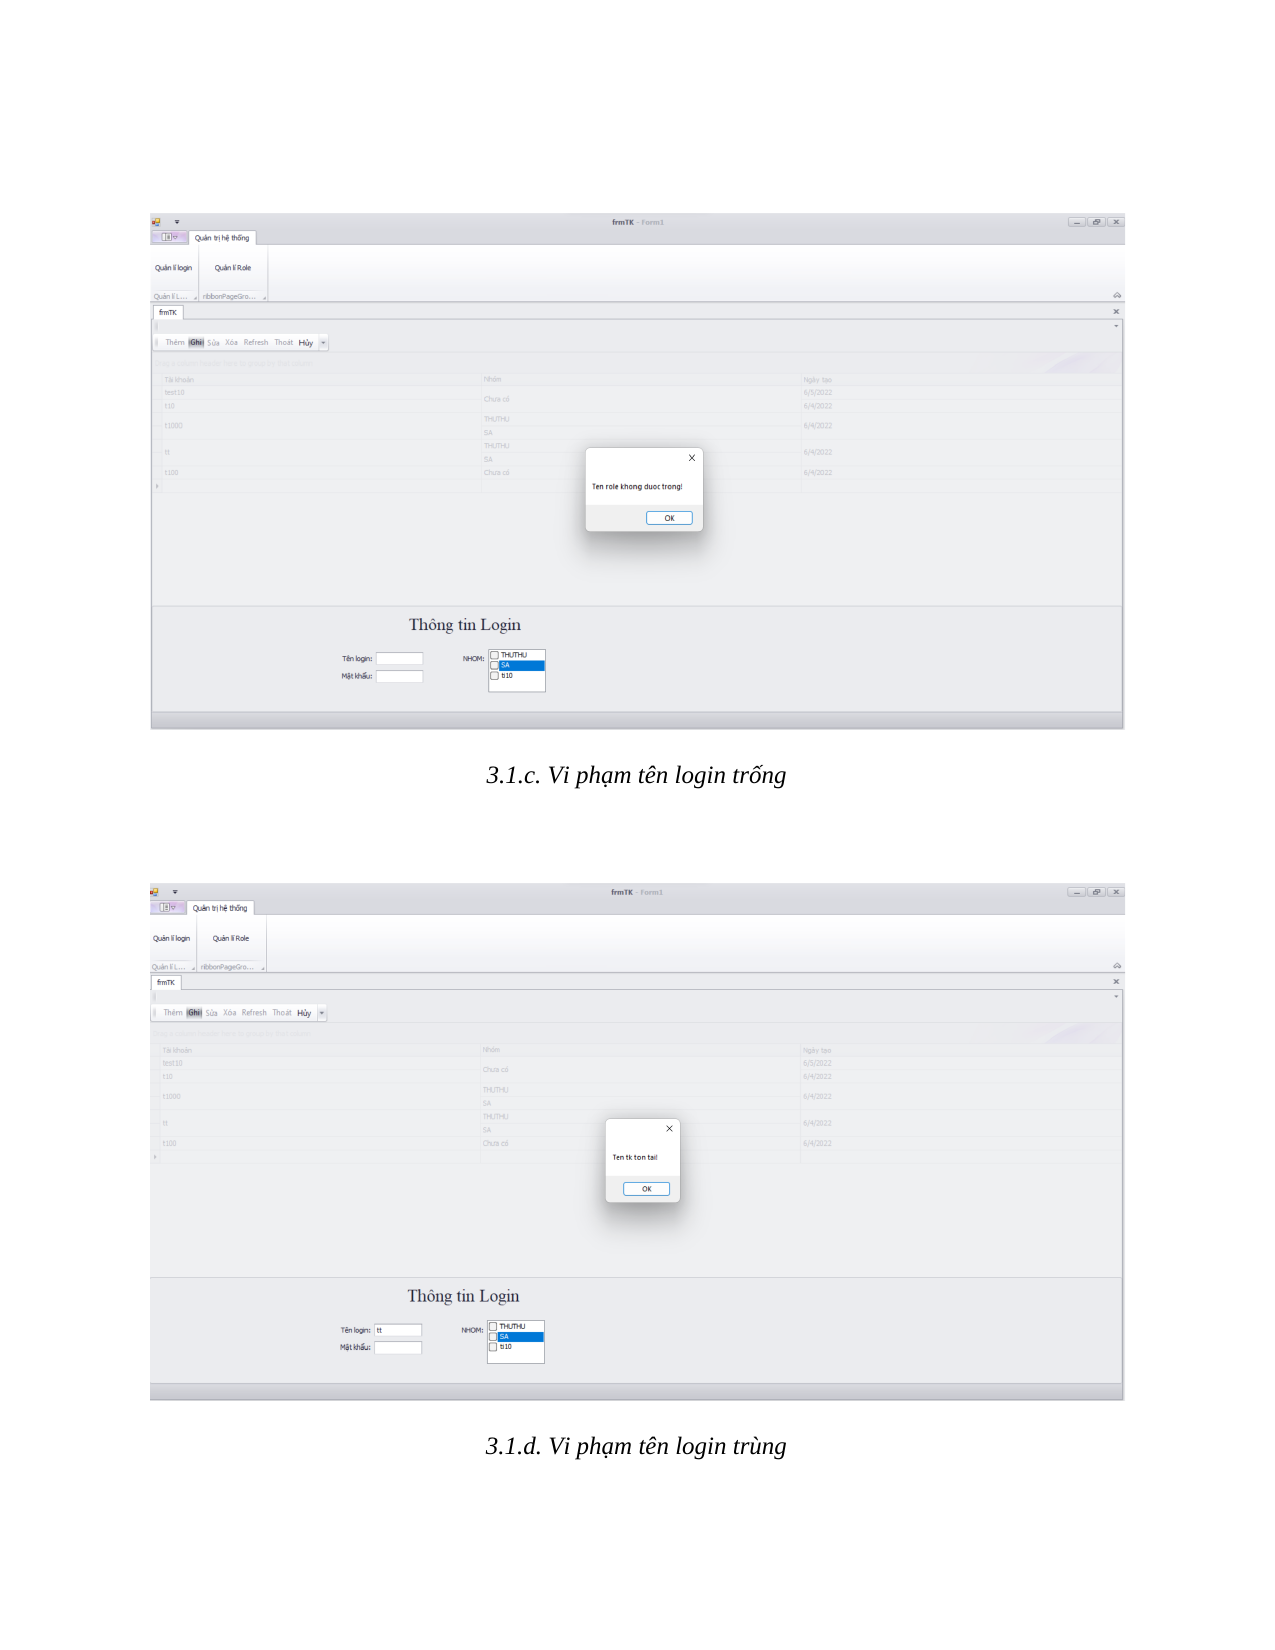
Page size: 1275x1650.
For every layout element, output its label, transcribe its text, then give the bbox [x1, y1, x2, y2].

text 3.1.d. Vi phạm tên login trùng [150, 1431, 1125, 1460]
text 3.1.c. Vi phạm tên login trống [150, 760, 1125, 789]
picture [150, 213, 1125, 730]
picture [150, 883, 1125, 1401]
